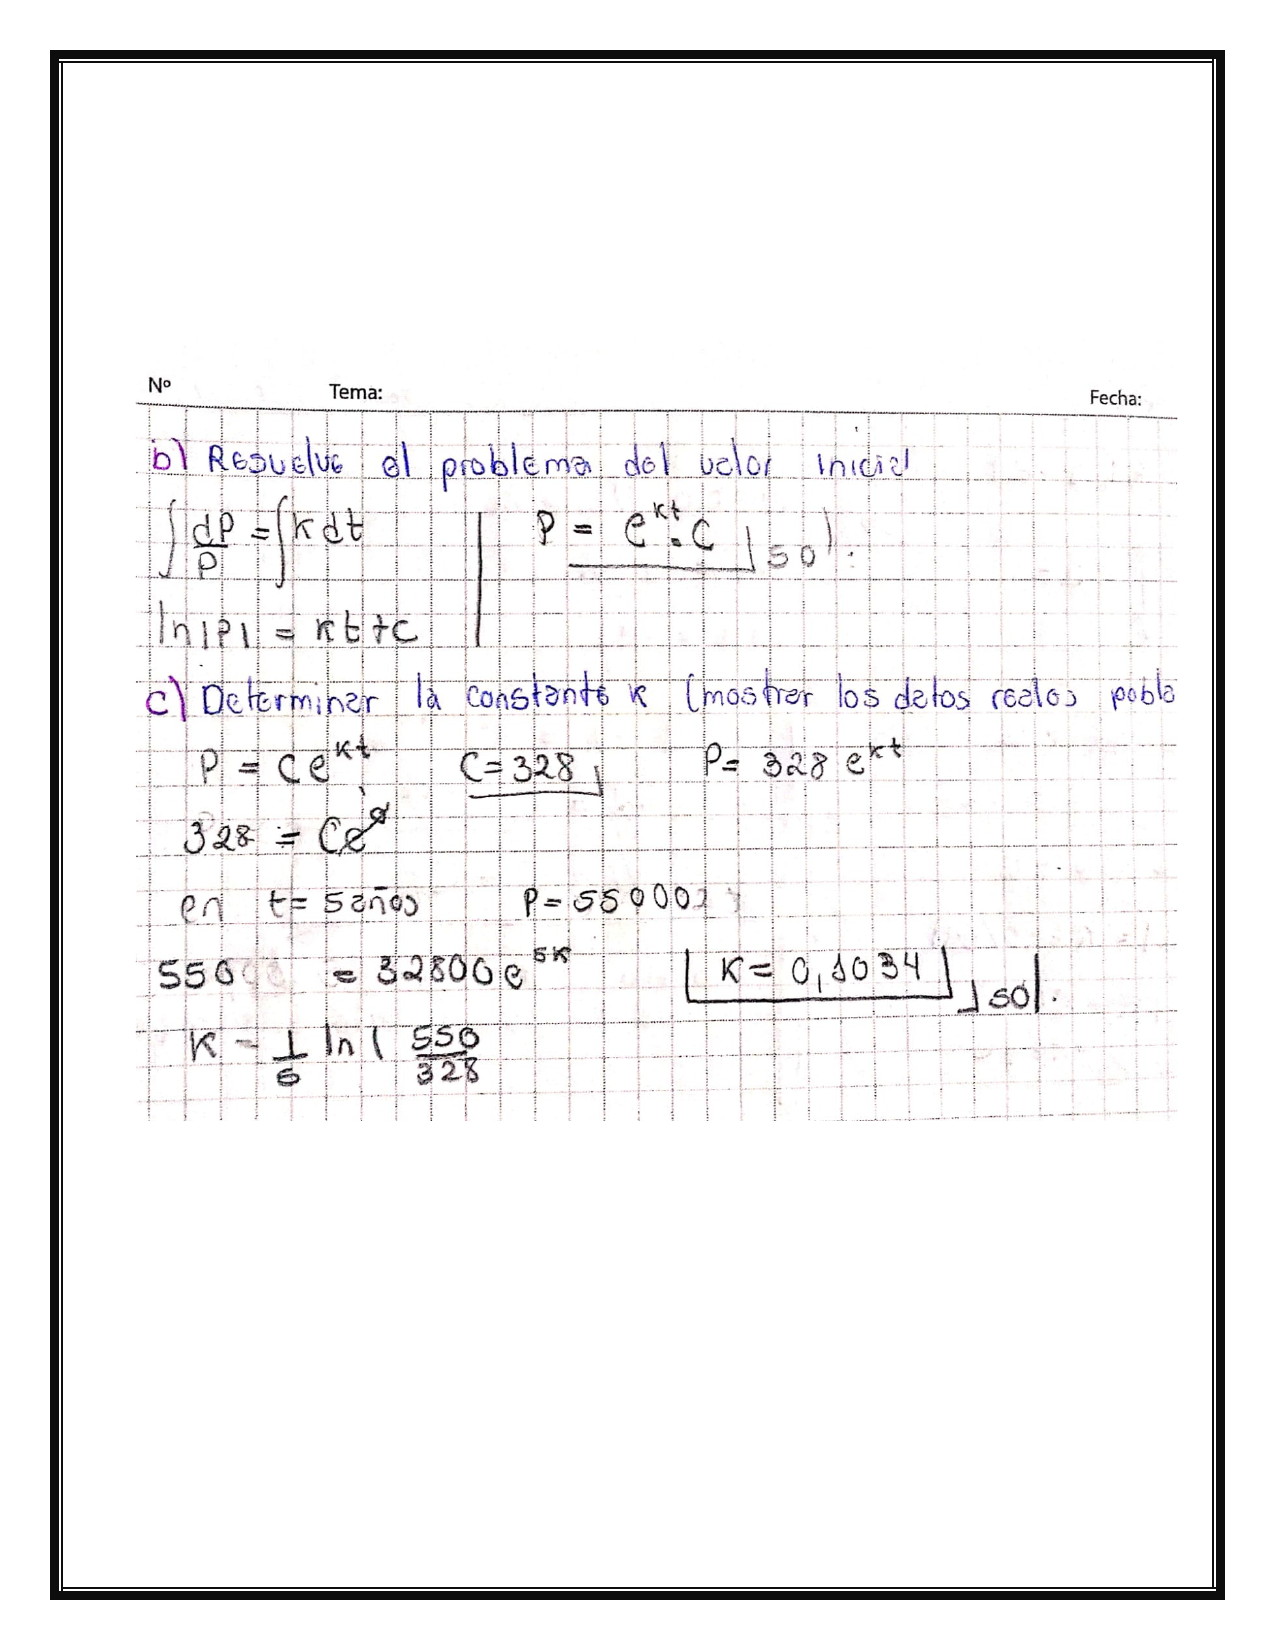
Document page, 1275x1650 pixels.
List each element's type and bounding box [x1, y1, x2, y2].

picture [135, 338, 1178, 1121]
